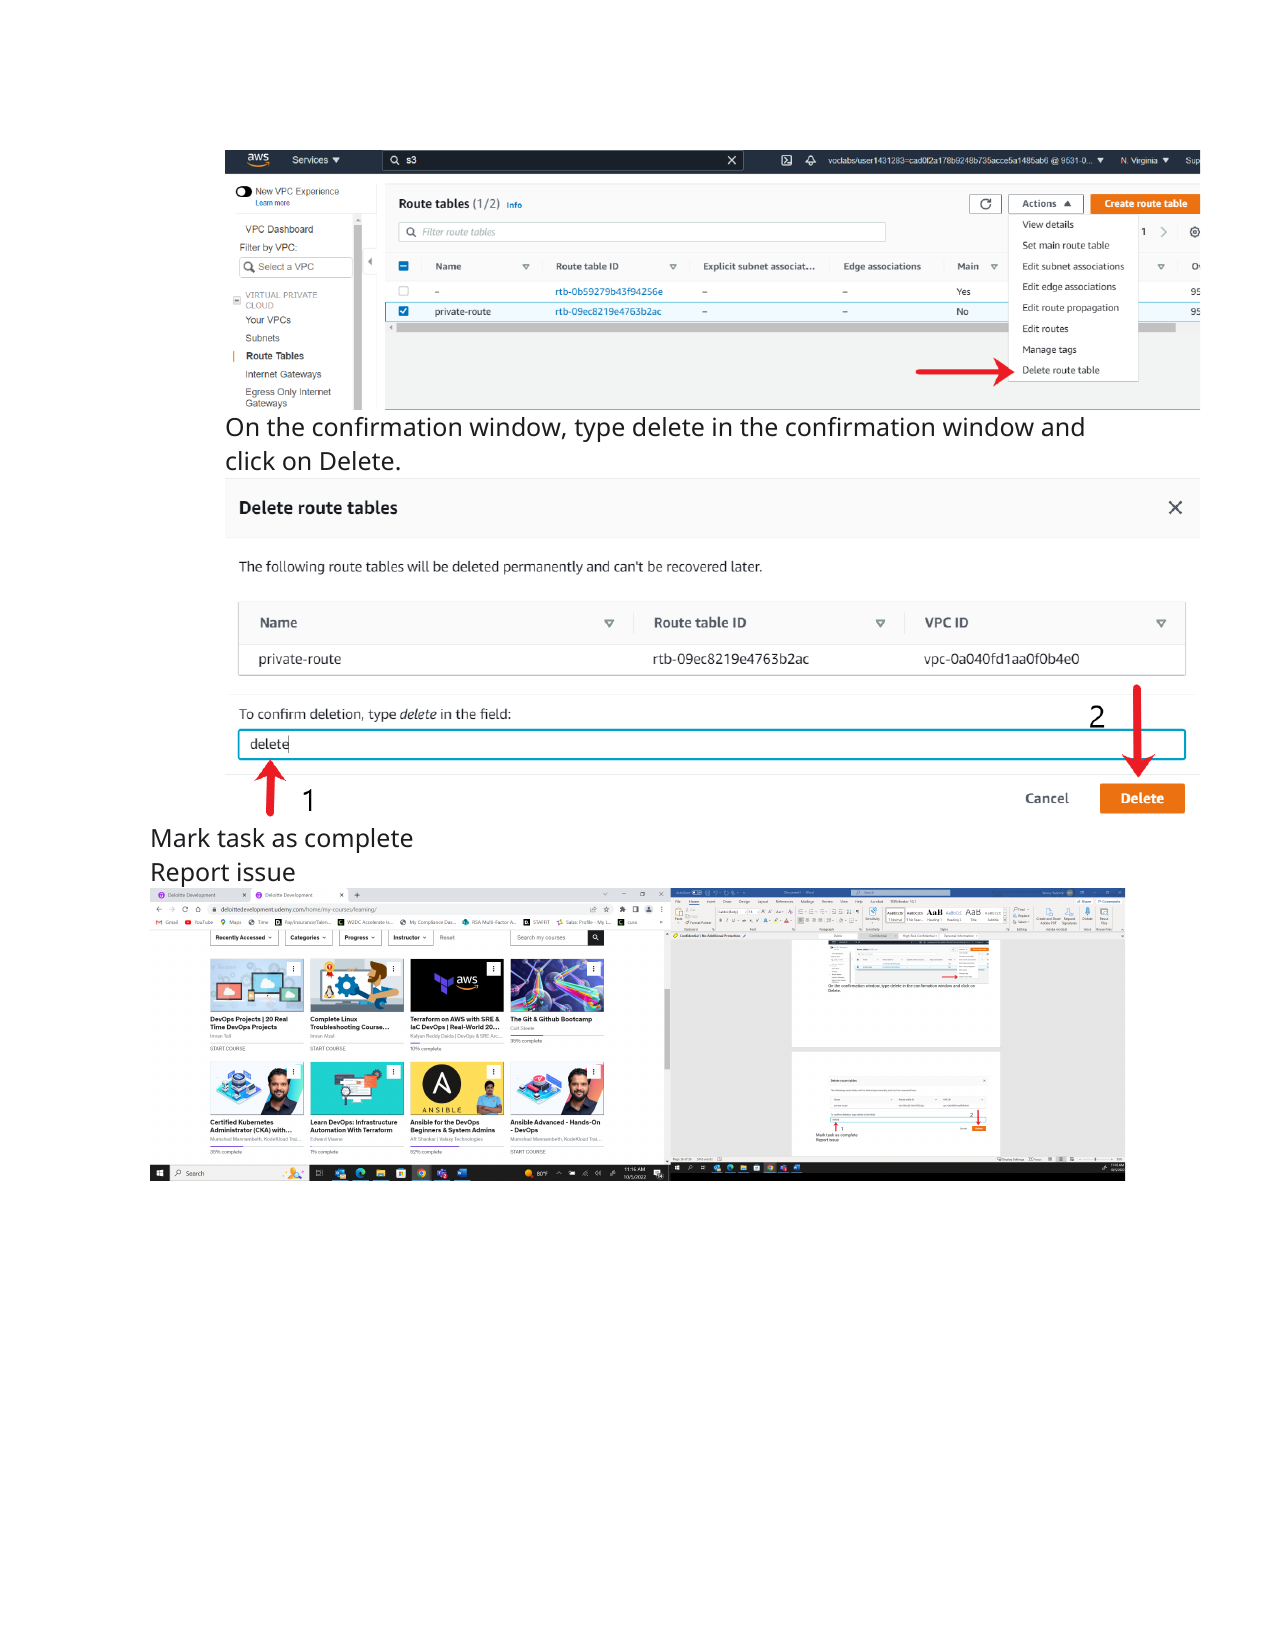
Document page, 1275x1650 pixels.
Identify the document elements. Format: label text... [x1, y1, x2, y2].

text Mark task as complete [150, 820, 1125, 854]
picture [225, 478, 1200, 821]
text On the confirmation window, type delete in the confirmation window and click on Delete. [225, 410, 1125, 478]
picture [150, 888, 1125, 1181]
text Report issue [150, 854, 1125, 888]
picture [225, 150, 1200, 410]
